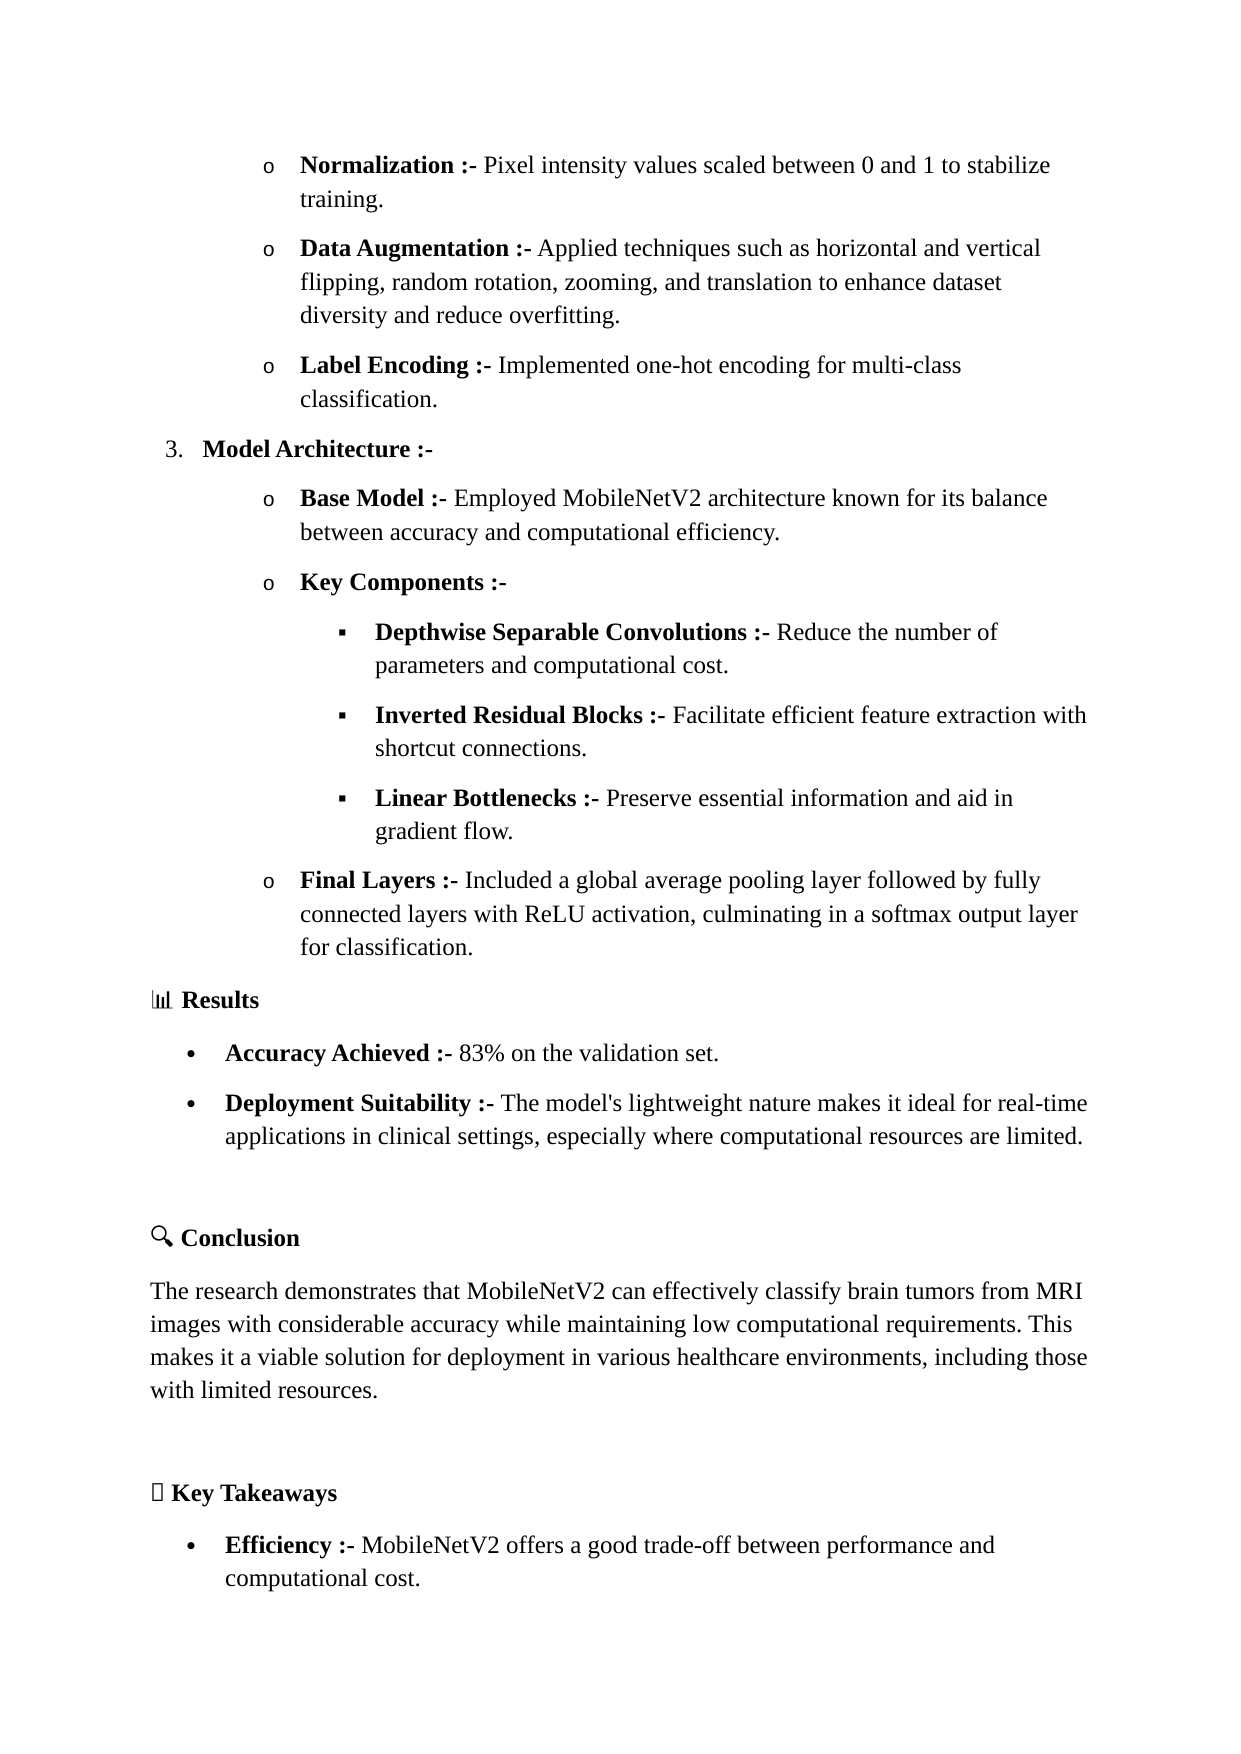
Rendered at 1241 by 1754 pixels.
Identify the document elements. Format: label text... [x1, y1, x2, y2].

list Depthwise Separable Convolutions :- Reduce the number of parameters and computational cost. [337, 617, 1090, 679]
list Deployment Suitability :- The model's lightweight nature makes it ideal for real-time applications in clinical settings, especially where computational resources are limited. [187, 1088, 1090, 1149]
list Model Architecture :- [165, 434, 1090, 462]
list Final Layers :- Included a global average pooling layer followed by fully connected layers with ReLU activation, culminating in a softmax output layer for classification. [262, 866, 1090, 961]
list Linear Bottlenecks :- Preserve essential information and aid in gradient flow. [337, 783, 1090, 845]
text 📌 Key Takeaways [150, 1474, 1090, 1508]
list Key Components :- [262, 567, 1090, 596]
text 📊 Results [150, 982, 1090, 1016]
list Normalization :- Pixel intensity values scaled between 0 and 1 to stabilize training. [262, 150, 1090, 213]
list Label Encoding :- Implemented one-hot encoding for multi-class classification. [262, 350, 1090, 413]
text The research demonstrates that MobileNetV2 can effectively classify brain tumors from MRI images with considerable accuracy while maintaining low computational requirements. This makes it a viable solution for deployment in various healthcare environments, including those with limited resources. [150, 1276, 1090, 1404]
list Base Model :- Employed MobileNetV2 architecture known for its balance between accuracy and computational efficiency. [262, 483, 1090, 546]
list Accuracy Achieved :- 83% on the validation set. [187, 1038, 1090, 1067]
list Inverted Residual Blocks :- Facilitate efficient feature extraction with shortcut connections. [337, 700, 1090, 762]
list Efficiency :- MobileNetV2 offers a good trade-off between performance and computational cost. [187, 1530, 1090, 1592]
text 🔍 Conclusion [150, 1220, 1090, 1254]
list Data Augmentation :- Applied techniques such as horizontal and vertical flipping, random rotation, zooming, and translation to enhance dataset diversity and reduce overfitting. [262, 233, 1090, 329]
